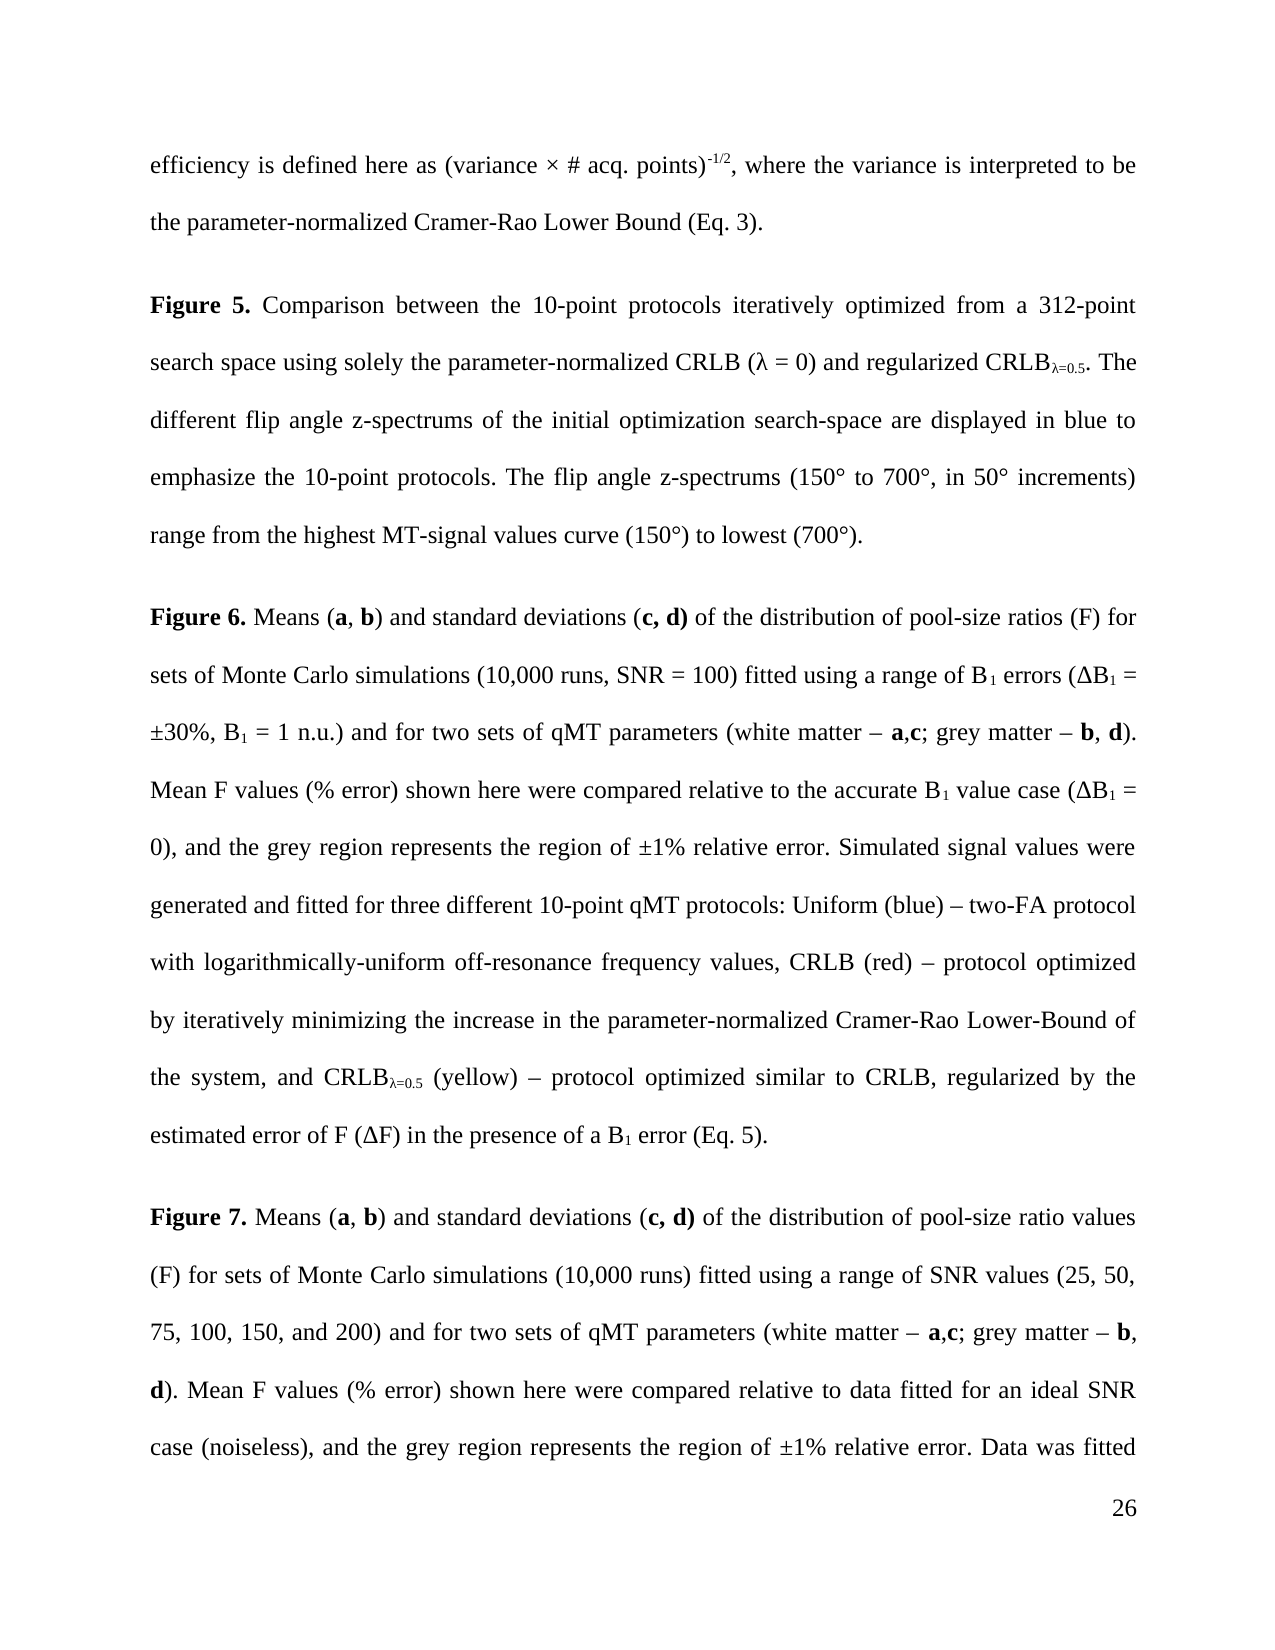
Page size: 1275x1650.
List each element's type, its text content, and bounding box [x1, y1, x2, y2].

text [150, 1202, 1137, 1461]
text Figure 6. Means (a, b) and standard deviations (c, d) of the distribution of pool-size ratios (F) for sets of Monte Carlo simulations (10,000 runs, SNR = 100) fitted using a range of B1 errors (ΔB1 = ±30%, B1 = 1 n.u.) and for two sets of qMT parameters (white matter – a,c; grey matter – b, d). Mean F values (% error) shown here were compared relative to the accurate B1 value case (ΔB1 = 0), and the grey region represents the region of ±1% relative error. Simulated signal values were generated and fitted for three different 10-point qMT protocols: Uniform (blue) – two-FA protocol with logarithmically-uniform off-resonance frequency values, CRLB (red) – protocol optimized by iteratively minimizing the increase in the parameter-normalized Cramer-Rao Lower-Bound of the system, and CRLBλ=0.5 (yellow) – protocol optimized similar to CRLB, regularized by the estimated error of F (ΔF) in the presence of a B1 error (Eq. 5). [150, 602, 1137, 1149]
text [150, 150, 1137, 236]
text Figure 5. Comparison between the 10-point protocols iteratively optimized from a 312-point search space using solely the parameter-normalized CRLB (λ = 0) and regularized CRLBλ=0.5. The different flip angle z-spectrums of the initial optimization search-space are displayed in blue to emphasize the 10-point protocols. The flip angle z-spectrums (150° to 700°, in 50° increments) range from the highest MT-signal values curve (150°) to lowest (700°). [150, 290, 1137, 549]
